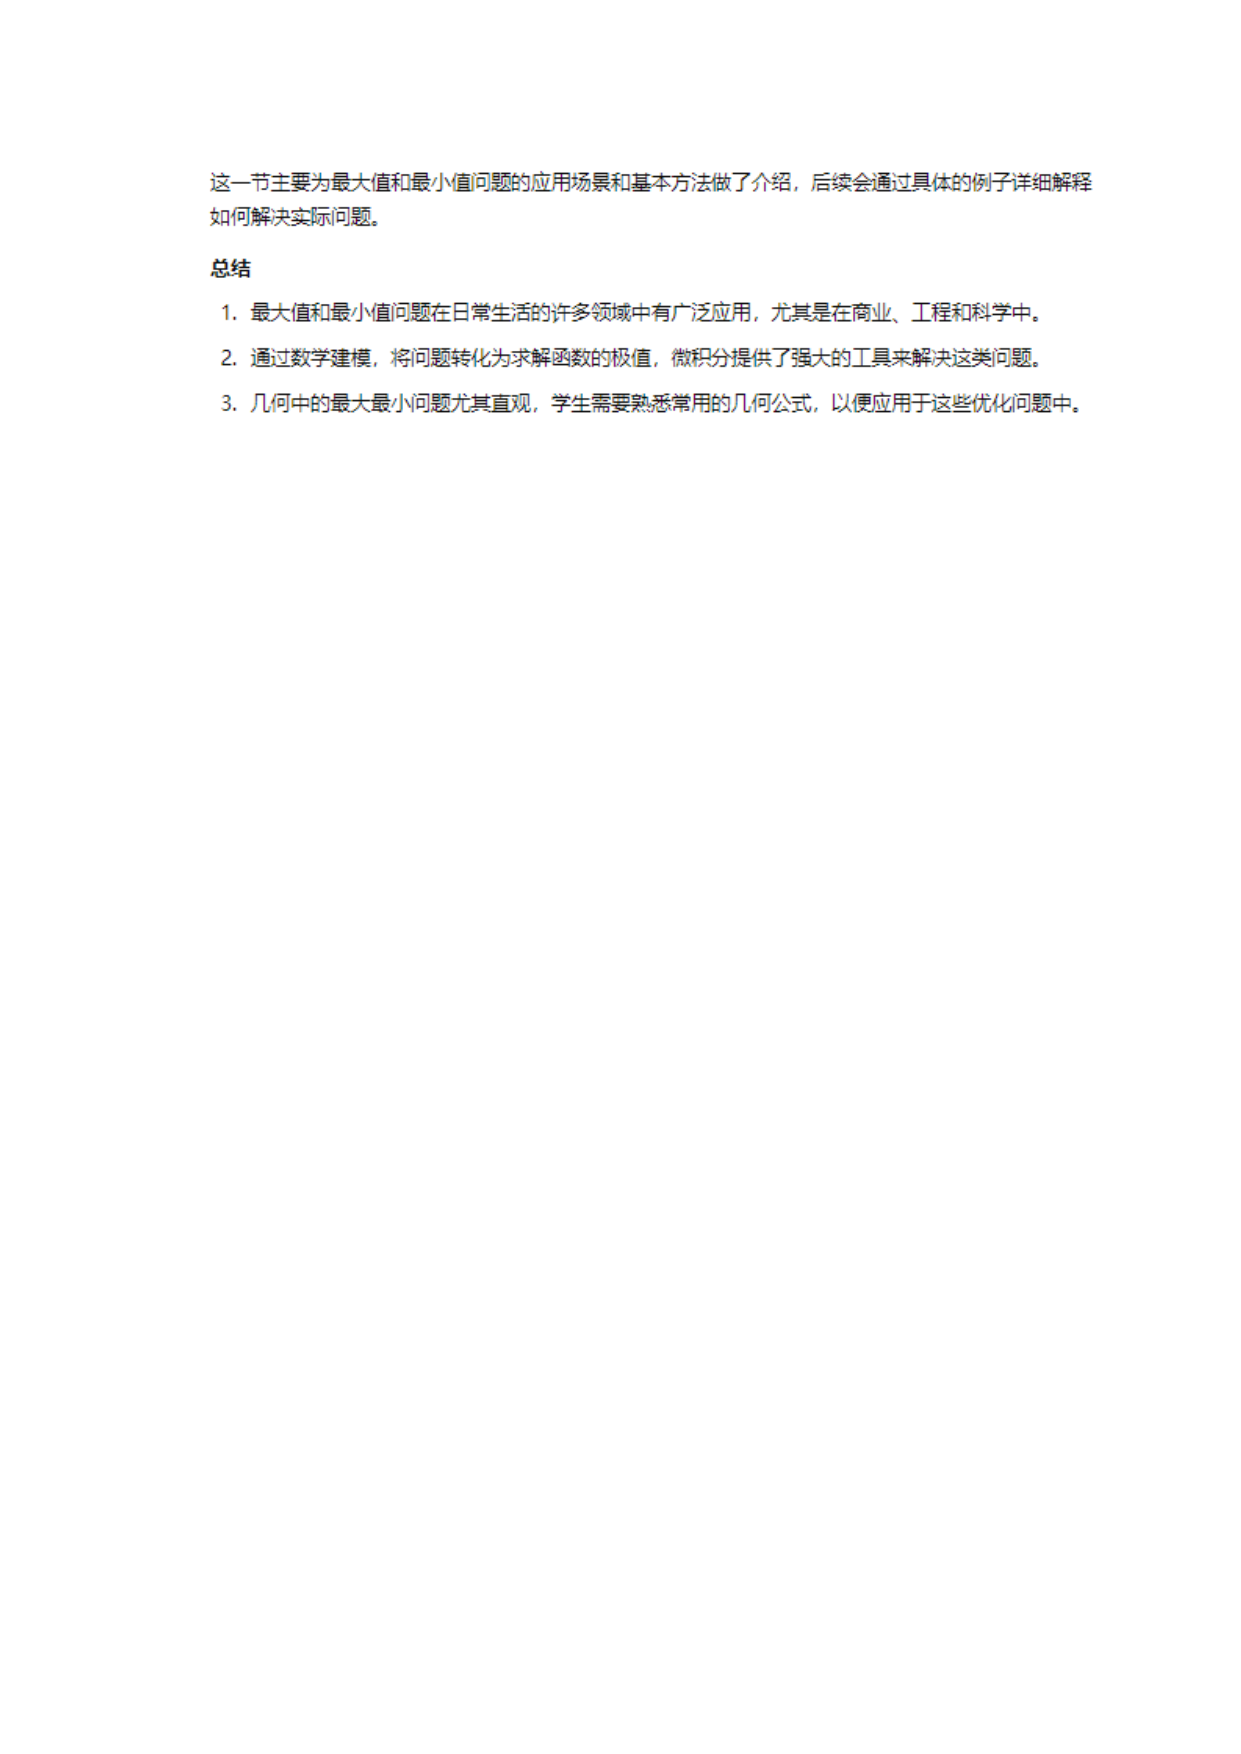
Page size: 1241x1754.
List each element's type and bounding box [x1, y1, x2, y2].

picture [187, 151, 1129, 433]
